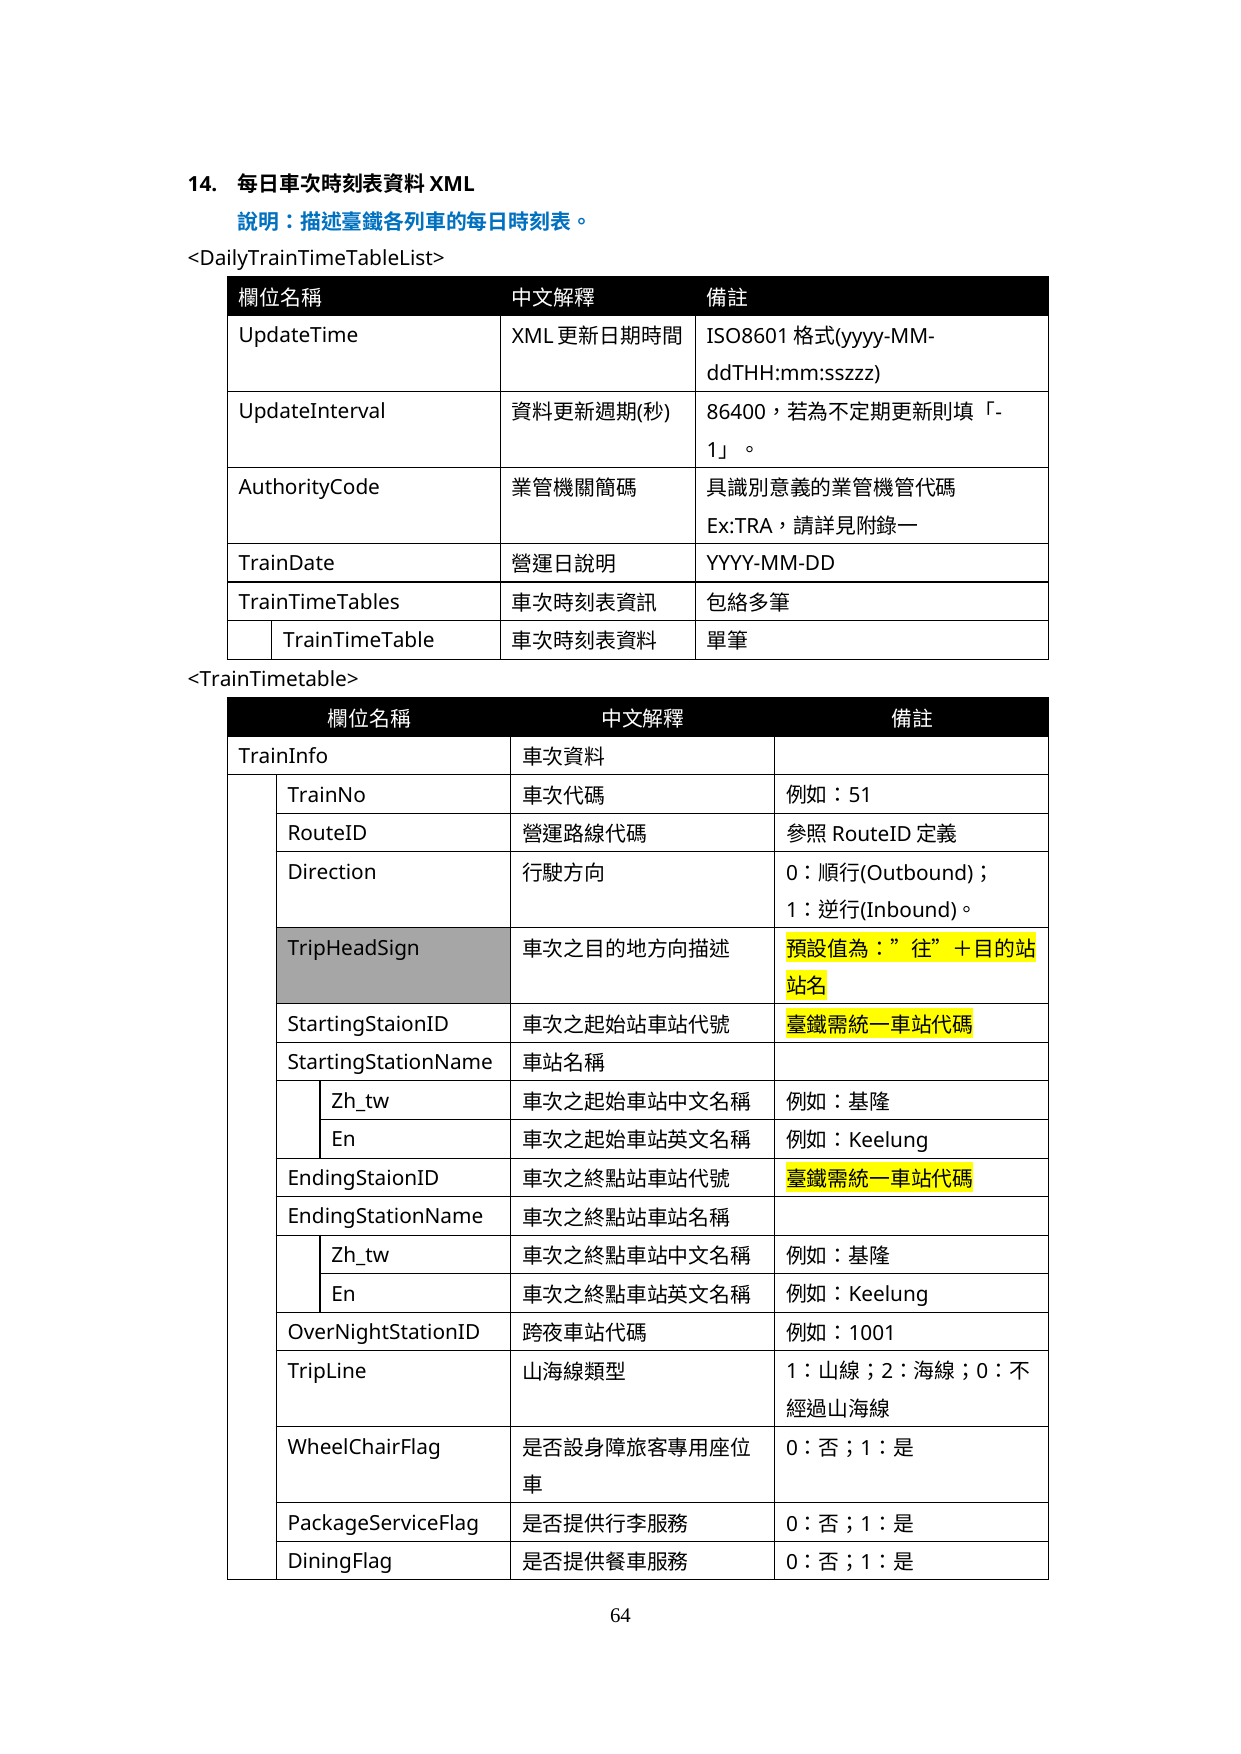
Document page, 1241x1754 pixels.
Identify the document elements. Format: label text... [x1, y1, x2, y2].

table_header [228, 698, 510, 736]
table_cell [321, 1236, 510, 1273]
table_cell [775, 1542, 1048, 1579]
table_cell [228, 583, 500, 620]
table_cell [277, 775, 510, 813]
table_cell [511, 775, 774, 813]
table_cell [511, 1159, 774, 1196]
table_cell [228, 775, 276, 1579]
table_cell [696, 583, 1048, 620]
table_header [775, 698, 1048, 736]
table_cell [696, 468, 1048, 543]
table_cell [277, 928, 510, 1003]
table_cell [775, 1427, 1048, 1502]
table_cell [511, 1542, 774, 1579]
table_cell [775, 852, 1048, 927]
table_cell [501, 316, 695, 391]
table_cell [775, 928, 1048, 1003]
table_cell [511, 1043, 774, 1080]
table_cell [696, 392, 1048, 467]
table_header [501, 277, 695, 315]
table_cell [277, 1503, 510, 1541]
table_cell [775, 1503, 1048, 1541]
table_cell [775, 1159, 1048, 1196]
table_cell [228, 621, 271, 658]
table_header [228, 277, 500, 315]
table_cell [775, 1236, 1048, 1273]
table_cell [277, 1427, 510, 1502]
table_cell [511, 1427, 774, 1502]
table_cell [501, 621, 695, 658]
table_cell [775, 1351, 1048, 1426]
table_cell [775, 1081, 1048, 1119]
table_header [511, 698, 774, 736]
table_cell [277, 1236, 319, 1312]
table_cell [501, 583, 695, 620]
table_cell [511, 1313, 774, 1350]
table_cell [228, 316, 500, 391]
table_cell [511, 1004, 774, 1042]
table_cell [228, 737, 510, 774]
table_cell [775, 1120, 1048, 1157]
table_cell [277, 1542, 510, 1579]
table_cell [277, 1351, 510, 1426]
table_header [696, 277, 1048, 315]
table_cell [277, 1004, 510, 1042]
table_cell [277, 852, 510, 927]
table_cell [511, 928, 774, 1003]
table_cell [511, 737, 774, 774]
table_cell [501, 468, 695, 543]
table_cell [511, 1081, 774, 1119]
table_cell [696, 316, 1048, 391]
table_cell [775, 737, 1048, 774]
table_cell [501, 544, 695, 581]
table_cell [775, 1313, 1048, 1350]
text <TrainTimetable> [187, 659, 1053, 697]
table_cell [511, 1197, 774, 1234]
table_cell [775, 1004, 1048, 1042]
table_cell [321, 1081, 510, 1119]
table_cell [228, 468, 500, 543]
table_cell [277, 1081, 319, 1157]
list 說明：描述臺鐵各列車的每日時刻表。 [237, 201, 1053, 239]
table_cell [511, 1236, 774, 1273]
list 每日車次時刻表資料XML [187, 164, 1053, 201]
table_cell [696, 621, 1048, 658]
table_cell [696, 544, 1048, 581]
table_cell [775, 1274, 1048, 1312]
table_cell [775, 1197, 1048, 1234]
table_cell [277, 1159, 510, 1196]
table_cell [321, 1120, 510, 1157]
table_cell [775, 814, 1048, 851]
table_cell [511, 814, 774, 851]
text <DailyTrainTimeTableList> [187, 239, 1053, 276]
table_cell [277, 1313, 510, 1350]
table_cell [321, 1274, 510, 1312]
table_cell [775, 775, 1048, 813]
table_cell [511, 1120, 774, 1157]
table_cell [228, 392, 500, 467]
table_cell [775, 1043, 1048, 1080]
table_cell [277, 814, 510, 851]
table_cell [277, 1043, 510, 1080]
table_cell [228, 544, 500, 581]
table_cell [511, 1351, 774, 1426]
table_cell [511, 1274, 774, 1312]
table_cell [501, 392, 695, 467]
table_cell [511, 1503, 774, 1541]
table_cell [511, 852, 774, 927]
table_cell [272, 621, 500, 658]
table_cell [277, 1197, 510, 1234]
